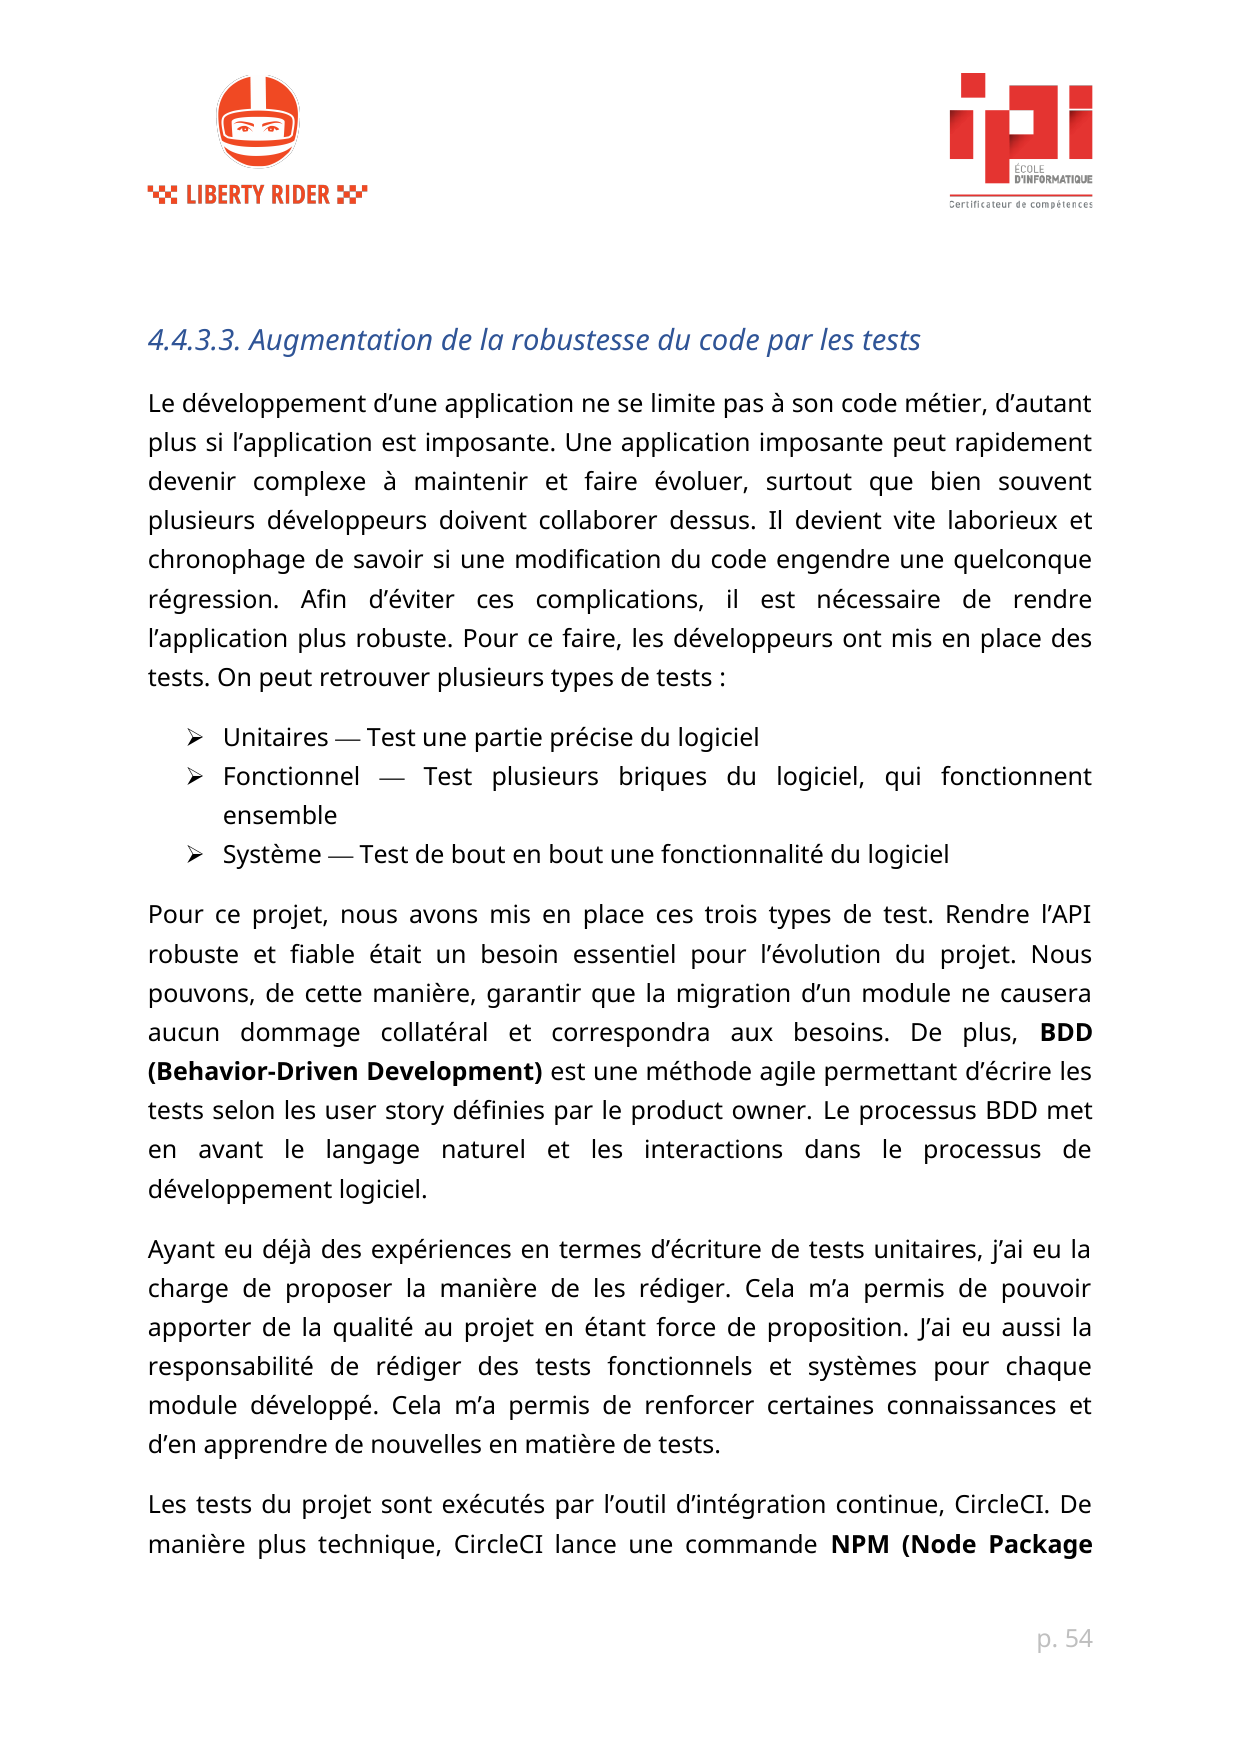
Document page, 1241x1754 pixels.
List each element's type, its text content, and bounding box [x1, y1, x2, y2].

text Le développement d’une application ne se limite pas à son code métier, d’autant plus si l’application est imposante. Une application imposante peut rapidement devenir complexe à maintenir et faire évoluer, surtout que bien souvent plusieurs développeurs doivent collaborer dessus. Il devient vite laborieux et chronophage de savoir si une modification du code engendre une quelconque régression. Afin d’éviter ces complications, il est nécessaire de rendre l’application plus robuste. Pour ce faire, les développeurs ont mis en place des tests. On peut retrouver plusieurs types de tests : [148, 386, 1093, 694]
list Unitaires ― Test une partie précise du logiciel [185, 720, 1093, 754]
picture [147, 75, 368, 209]
list Fonctionnel ― Test plusieurs briques du logiciel, qui fonctionnent ensemble [185, 759, 1093, 832]
picture [949, 73, 1093, 209]
list Système ― Test de bout en bout une fonctionnalité du logiciel [185, 837, 1093, 871]
text Ayant eu déjà des expériences en termes d’écriture de tests unitaires, j’ai eu la charge de proposer la manière de les rédiger. Cela m’a permis de pouvoir apporter de la qualité au projet en étant force de proposition. J’ai eu aussi la responsabilité de rédiger des tests fonctionnels et systèmes pour chaque module développé. Cela m’a permis de renforcer certaines connaissances et d’en apprendre de nouvelles en matière de tests. [148, 1231, 1093, 1461]
subtitle Augmentation de la robustesse du code par les tests [148, 319, 1093, 359]
text Pour ce projet, nous avons mis en place ces trois types de test. Rendre l’API robuste et fiable était un besoin essentiel pour l’évolution du projet. Nous pouvons, de cette manière, garantir que la migration d’un module ne causera aucun dommage collatéral et correspondra aux besoins. De plus, BDD (Behavior-Driven Development) est une méthode agile permettant d’écrire les tests selon les user story définies par le product owner. Le processus BDD met en avant le langage naturel et les interactions dans le processus de développement logiciel. [148, 897, 1093, 1205]
